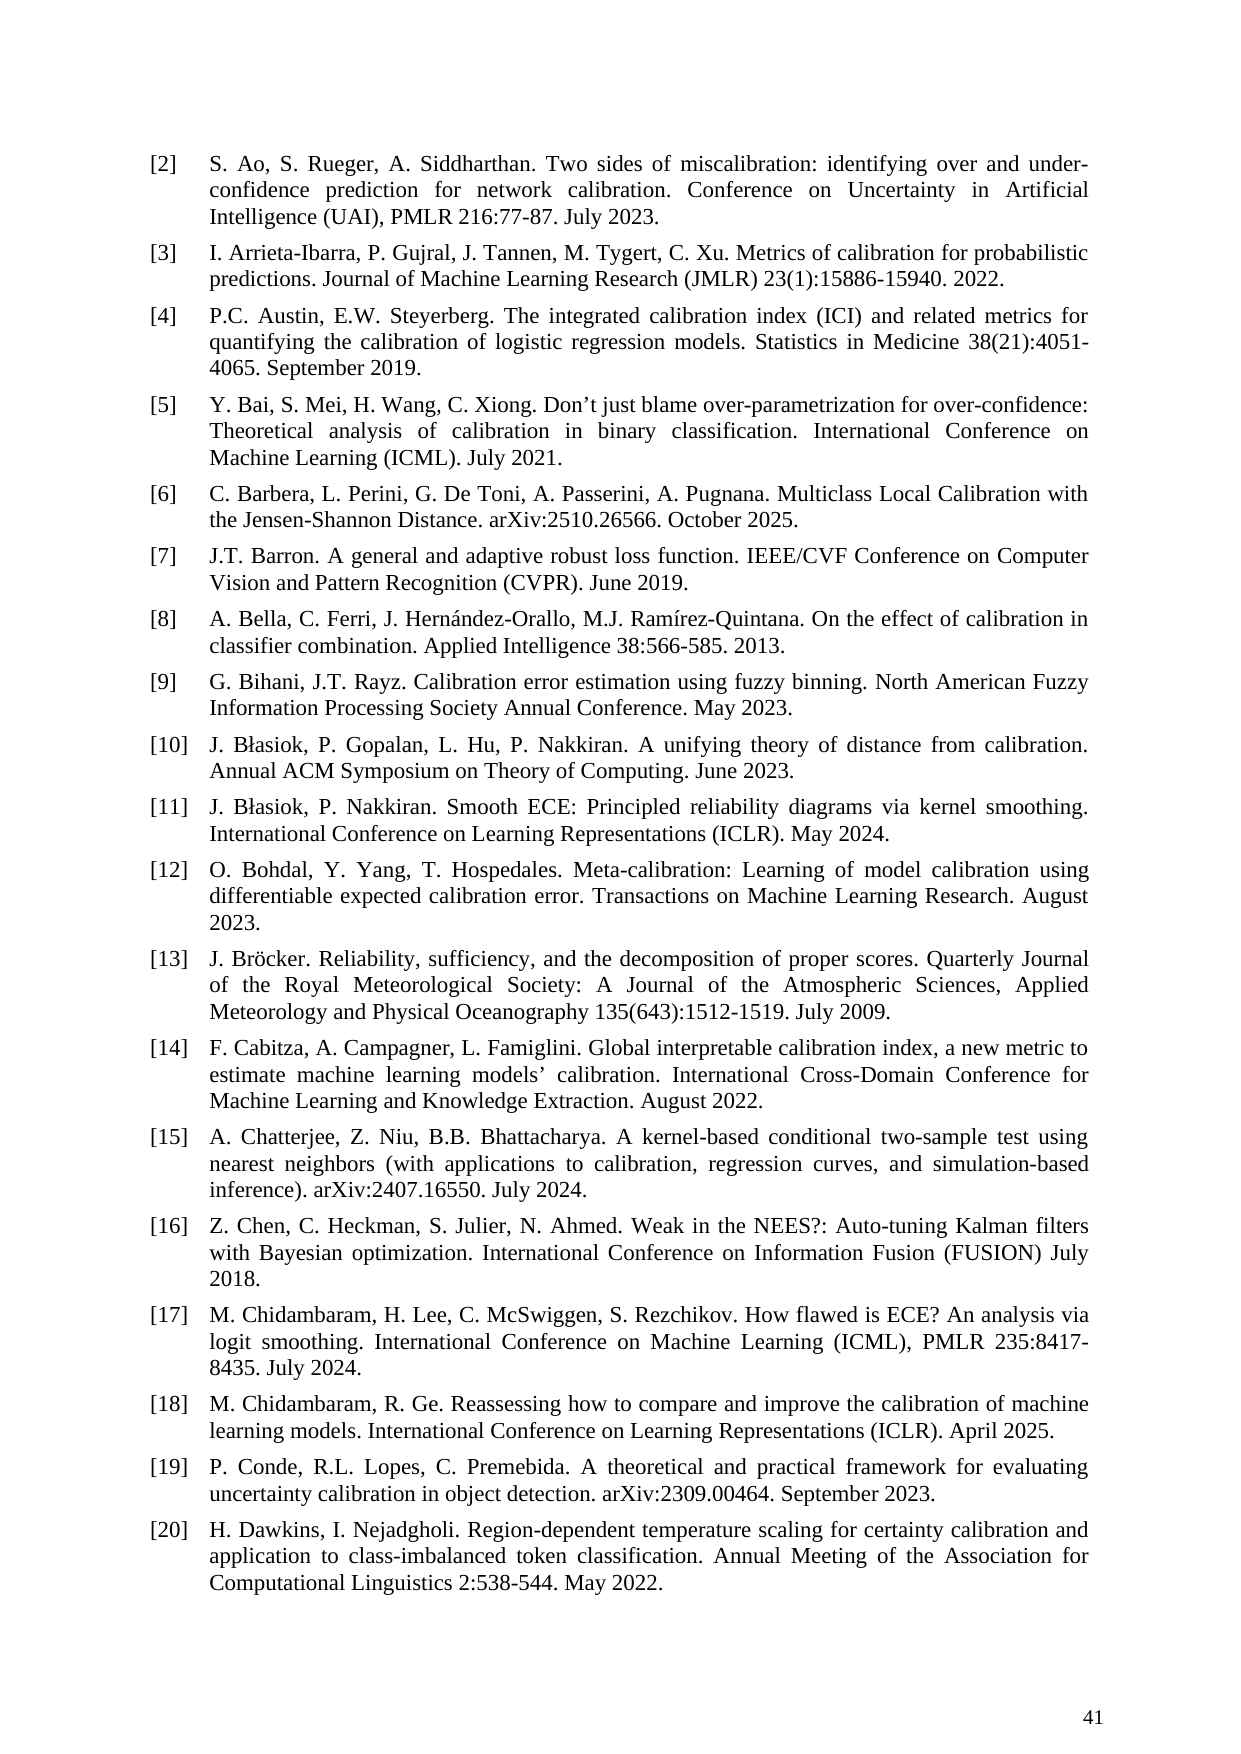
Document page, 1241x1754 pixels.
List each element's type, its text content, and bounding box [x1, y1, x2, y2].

list J.T. Barron. A general and adaptive robust loss function. IEEE/CVF Conference on Computer Vision and Pattern Recognition (CVPR). June 2019. [150, 543, 1090, 595]
list C. Barbera, L. Perini, G. De Toni, A. Passerini, A. Pugnana. Multiclass Local Calibration with the Jensen-Shannon Distance. arXiv:2510.26566. October 2025. [150, 480, 1090, 533]
list A. Bella, C. Ferri, J. Hernández-Orallo, M.J. Ramírez-Quintana. On the effect of calibration in classifier combination. Applied Intelligence 38:566-585. 2013. [150, 605, 1090, 658]
list H. Dawkins, I. Nejadgholi. Region-dependent temperature scaling for certainty calibration and application to class-imbalanced token classification. Annual Meeting of the Association for Computational Linguistics 2:538-544. May 2022. [150, 1516, 1090, 1595]
list J. Błasiok, P. Nakkiran. Smooth ECE: Principled reliability diagrams via kernel smoothing. International Conference on Learning Representations (ICLR). May 2024. [150, 793, 1090, 846]
list P.C. Austin, E.W. Steyerberg. The integrated calibration index (ICI) and related metrics for quantifying the calibration of logistic regression models. Statistics in Medicine 38(21):4051-4065. September 2019. [150, 302, 1090, 381]
list A. Chatterjee, Z. Niu, B.B. Bhattacharya. A kernel-based conditional two-sample test using nearest neighbors (with applications to calibration, regression curves, and simulation-based inference). arXiv:2407.16550. July 2024. [150, 1123, 1090, 1202]
list G. Bihani, J.T. Rayz. Calibration error estimation using fuzzy binning. North American Fuzzy Information Processing Society Annual Conference. May 2023. [150, 668, 1090, 721]
list F. Cabitza, A. Campagner, L. Famiglini. Global interpretable calibration index, a new metric to estimate machine learning models’ calibration. International Cross-Domain Conference for Machine Learning and Knowledge Extraction. August 2022. [150, 1034, 1090, 1113]
list I. Arrieta-Ibarra, P. Gujral, J. Tannen, M. Tygert, C. Xu. Metrics of calibration for probabilistic predictions. Journal of Machine Learning Research (JMLR) 23(1):15886-15940. 2022. [150, 239, 1090, 292]
list M. Chidambaram, H. Lee, C. McSwiggen, S. Rezchikov. How flawed is ECE? An analysis via logit smoothing. International Conference on Machine Learning (ICML), PMLR 235:8417-8435. July 2024. [150, 1301, 1090, 1381]
list Z. Chen, C. Heckman, S. Julier, N. Ahmed. Weak in the NEES?: Auto-tuning Kalman filters with Bayesian optimization. International Conference on Information Fusion (FUSION) July 2018. [150, 1212, 1090, 1291]
list M. Chidambaram, R. Ge. Reassessing how to compare and improve the calibration of machine learning models. International Conference on Learning Representations (ICLR). April 2025. [150, 1391, 1090, 1443]
list J. Bröcker. Reliability, sufficiency, and the decomposition of proper scores. Quarterly Journal of the Royal Meteorological Society: A Journal of the Atmospheric Sciences, Applied Meteorology and Physical Oceanography 135(643):1512-1519. July 2009. [150, 945, 1090, 1024]
list O. Bohdal, Y. Yang, T. Hospedales. Meta-calibration: Learning of model calibration using differentiable expected calibration error. Transactions on Machine Learning Research. August 2023. [150, 856, 1090, 935]
list J. Błasiok, P. Gopalan, L. Hu, P. Nakkiran. A unifying theory of distance from calibration. Annual ACM Symposium on Theory of Computing. June 2023. [150, 731, 1090, 783]
list Y. Bai, S. Mei, H. Wang, C. Xiong. Don’t just blame over-parametrization for over-confidence: Theoretical analysis of calibration in binary classification. International Conference on Machine Learning (ICML). July 2021. [150, 391, 1090, 470]
list S. Ao, S. Rueger, A. Siddharthan. Two sides of miscalibration: identifying over and under-confidence prediction for network calibration. Conference on Uncertainty in Artificial Intelligence (UAI), PMLR 216:77-87. July 2023. [150, 150, 1090, 229]
list P. Conde, R.L. Lopes, C. Premebida. A theoretical and practical framework for evaluating uncertainty calibration in object detection. arXiv:2309.00464. September 2023. [150, 1453, 1090, 1506]
